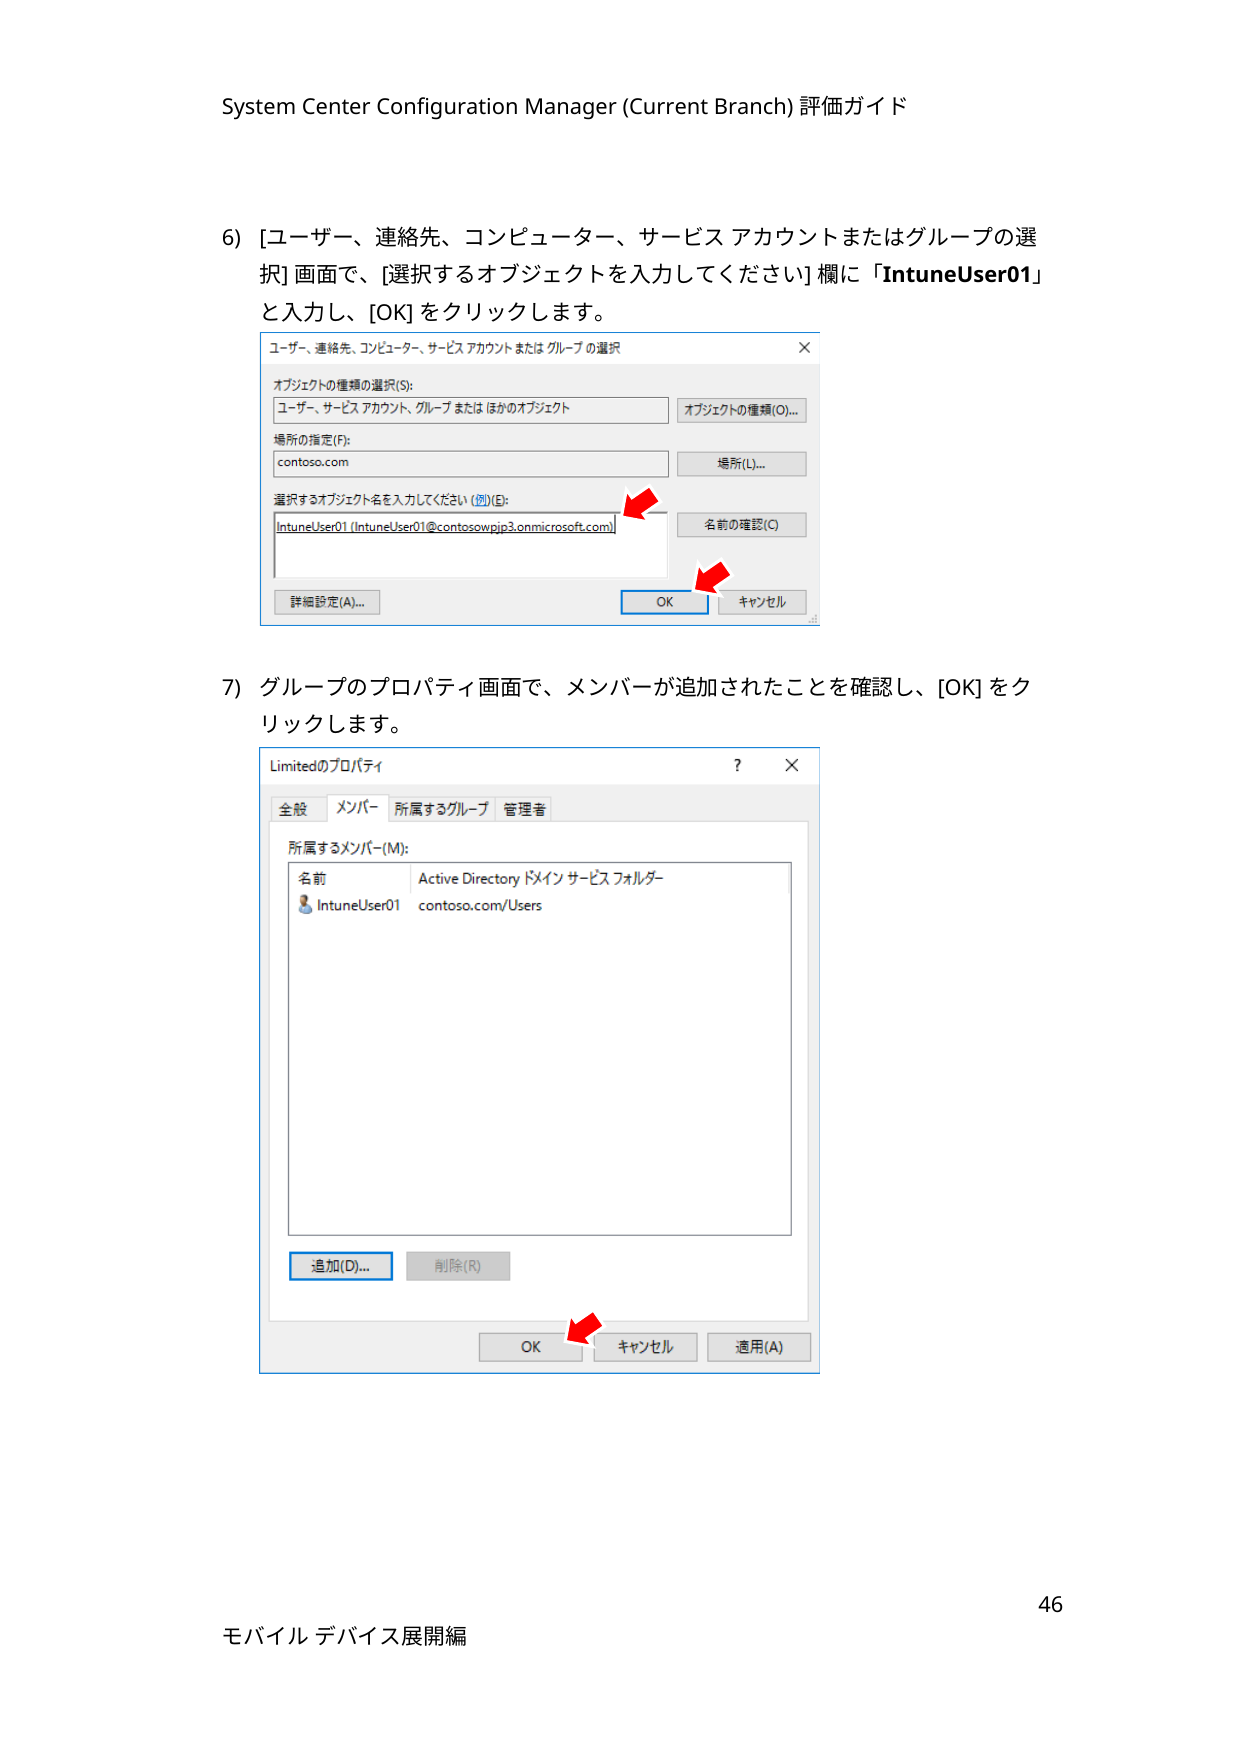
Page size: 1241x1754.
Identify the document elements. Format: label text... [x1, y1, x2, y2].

picture [259, 332, 820, 626]
list グループのプロパティ画面で、メンバーが追加されたことを確認し、[OK] をクリックします。 [222, 667, 1063, 742]
list [ユーザー、連絡先、コンピューター、サービス アカウントまたはグループの選択] 画面で、[選択するオブジェクトを入力してください] 欄に「IntuneUser01」と入力し、[OK] をクリックします。 [222, 217, 1063, 329]
picture [259, 747, 820, 1374]
